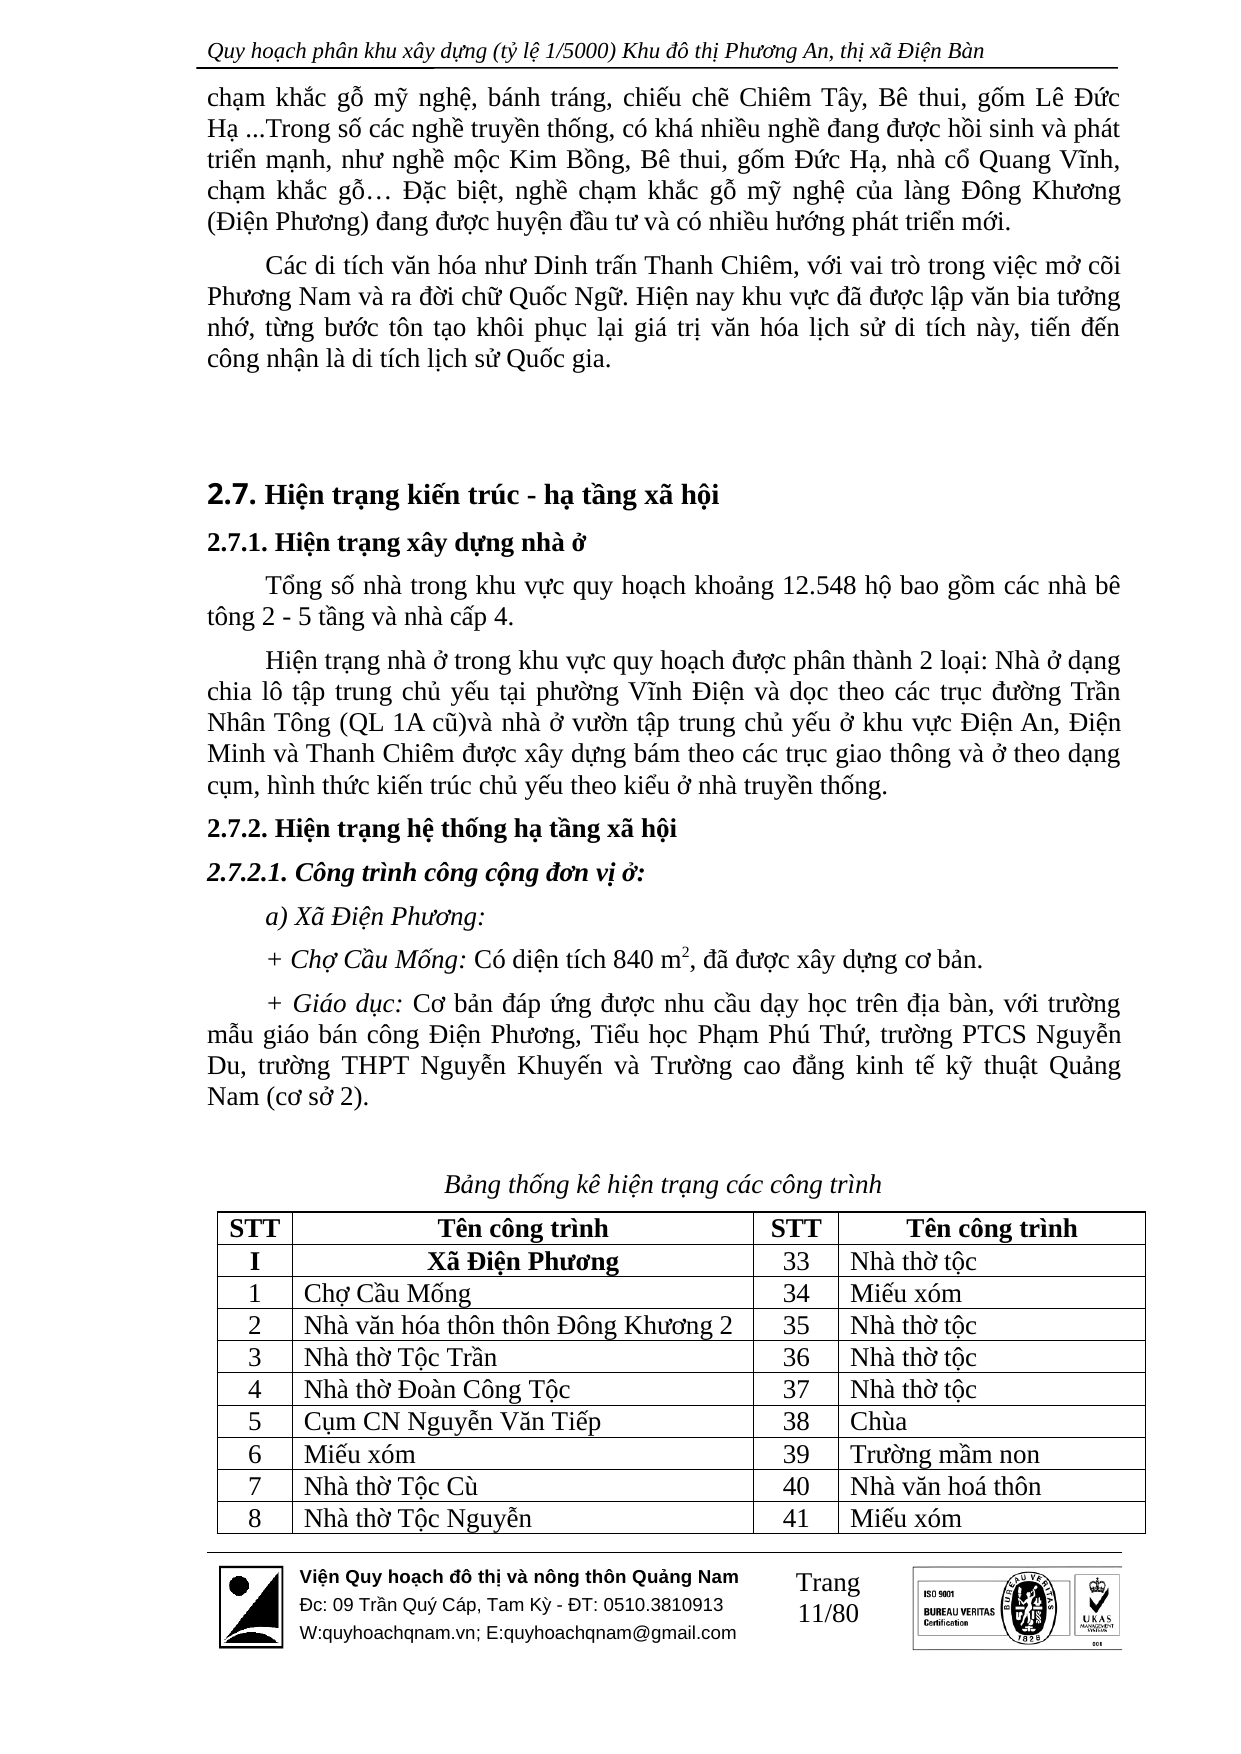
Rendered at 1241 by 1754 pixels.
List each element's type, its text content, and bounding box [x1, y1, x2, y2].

table_cell Nhà thờ tộc [839, 1245, 1145, 1276]
table_cell Xã Điện Phương [293, 1245, 753, 1276]
table_cell Chùa [839, 1406, 1145, 1437]
table_cell Chợ Cầu Mống [293, 1277, 753, 1308]
table_cell 39 [754, 1438, 838, 1469]
table_cell 3 [218, 1341, 292, 1372]
table_cell 6 [218, 1438, 292, 1469]
table_header Tên công trình [839, 1213, 1145, 1243]
text a) Xã Điện Phương: [207, 900, 1122, 931]
table_cell Miếu xóm [839, 1502, 1145, 1533]
table_cell Nhà thờ Đoàn Công Tộc [293, 1373, 753, 1404]
table_cell 34 [754, 1277, 838, 1308]
table_cell 1 [218, 1277, 292, 1308]
subtitle Hiện trạng hệ thống hạ tầng xã hội [207, 812, 1122, 843]
picture [911, 1565, 1123, 1651]
subtitle Hiện trạng kiến trúc - hạ tầng xã hội [207, 473, 1122, 513]
table_cell 7 [218, 1470, 292, 1501]
picture [218, 1565, 284, 1649]
text Các di tích văn hóa như Dinh trấn Thanh Chiêm, với vai trò trong việc mở cõi Phương Nam và ra đời chữ Quốc Ngữ. Hiện nay khu vực đã được lập văn bia tưởng nhớ, từng bước tôn tạo khôi phục lại giá trị văn hóa lịch sử di tích này, tiến đến công nhận là di tích lịch sử Quốc gia. [207, 249, 1122, 374]
table_cell 8 [218, 1502, 292, 1533]
table_cell 41 [754, 1502, 838, 1533]
table_cell Nhà thờ tộc [839, 1309, 1145, 1340]
table_cell Trường mầm non [839, 1438, 1145, 1469]
table_cell Nhà thờ Tộc Nguyễn [293, 1502, 753, 1533]
table_cell 5 [218, 1406, 292, 1437]
table_cell 37 [754, 1373, 838, 1404]
table_cell Nhà văn hoá thôn [839, 1470, 1145, 1501]
table_cell Nhà văn hóa thôn thôn Đông Khương 2 [293, 1309, 753, 1340]
subtitle Công trình công cộng đơn vị ở: [207, 856, 1122, 887]
table_cell 40 [754, 1470, 838, 1501]
table_cell 38 [754, 1406, 838, 1437]
table_cell Cụm CN Nguyễn Văn Tiếp [293, 1406, 753, 1437]
table_cell 2 [218, 1309, 292, 1340]
subtitle Hiện trạng xây dựng nhà ở [207, 526, 1122, 557]
table_cell Nhà thờ tộc [839, 1341, 1145, 1372]
text + Chợ Cầu Mống: Có diện tích 840 m2, đã được xây dựng cơ bản. [207, 943, 1122, 974]
text + Giáo dục: Cơ bản đáp ứng được nhu cầu dạy học trên địa bàn, với trường mẫu giáo bán công Điện Phương, Tiểu học Phạm Phú Thứ, trường PTCS Nguyễn Du, trường THPT Nguyễn Khuyến và Trường cao đẳng kinh tế kỹ thuật Quảng Nam (cơ sở 2). [207, 987, 1122, 1112]
text Tổng số nhà trong khu vực quy hoạch khoảng 12.548 hộ bao gồm các nhà bê tông 2 - 5 tầng và nhà cấp 4. [207, 569, 1122, 632]
table_cell I [218, 1245, 292, 1276]
table_cell Nhà thờ tộc [839, 1373, 1145, 1404]
text Hiện trạng nhà ở trong khu vực quy hoạch được phân thành 2 loại: Nhà ở dạng chia lô tập trung chủ yếu tại phường Vĩnh Điện và dọc theo các trục đường Trần Nhân Tông (QL 1A cũ)và nhà ở vườn tập trung chủ yếu ở khu vực Điện An, Điện Minh và Thanh Chiêm được xây dựng bám theo các trục giao thông và ở theo dạng cụm, hình thức kiến trúc chủ yếu theo kiểu ở nhà truyền thống. [207, 644, 1122, 800]
table_cell 36 [754, 1341, 838, 1372]
text Bảng thống kê hiện trạng các công trình [207, 1168, 1122, 1199]
table_header Tên công trình [293, 1213, 753, 1243]
table_header STT [754, 1213, 838, 1243]
table_cell Nhà thờ Tộc Cù [293, 1470, 753, 1501]
table_cell Miếu xóm [839, 1277, 1145, 1308]
table_header STT [218, 1213, 292, 1243]
table_cell 35 [754, 1309, 838, 1340]
table_cell 4 [218, 1373, 292, 1404]
table_cell Nhà thờ Tộc Trần [293, 1341, 753, 1372]
table_cell 33 [754, 1245, 838, 1276]
table_cell Miếu xóm [293, 1438, 753, 1469]
